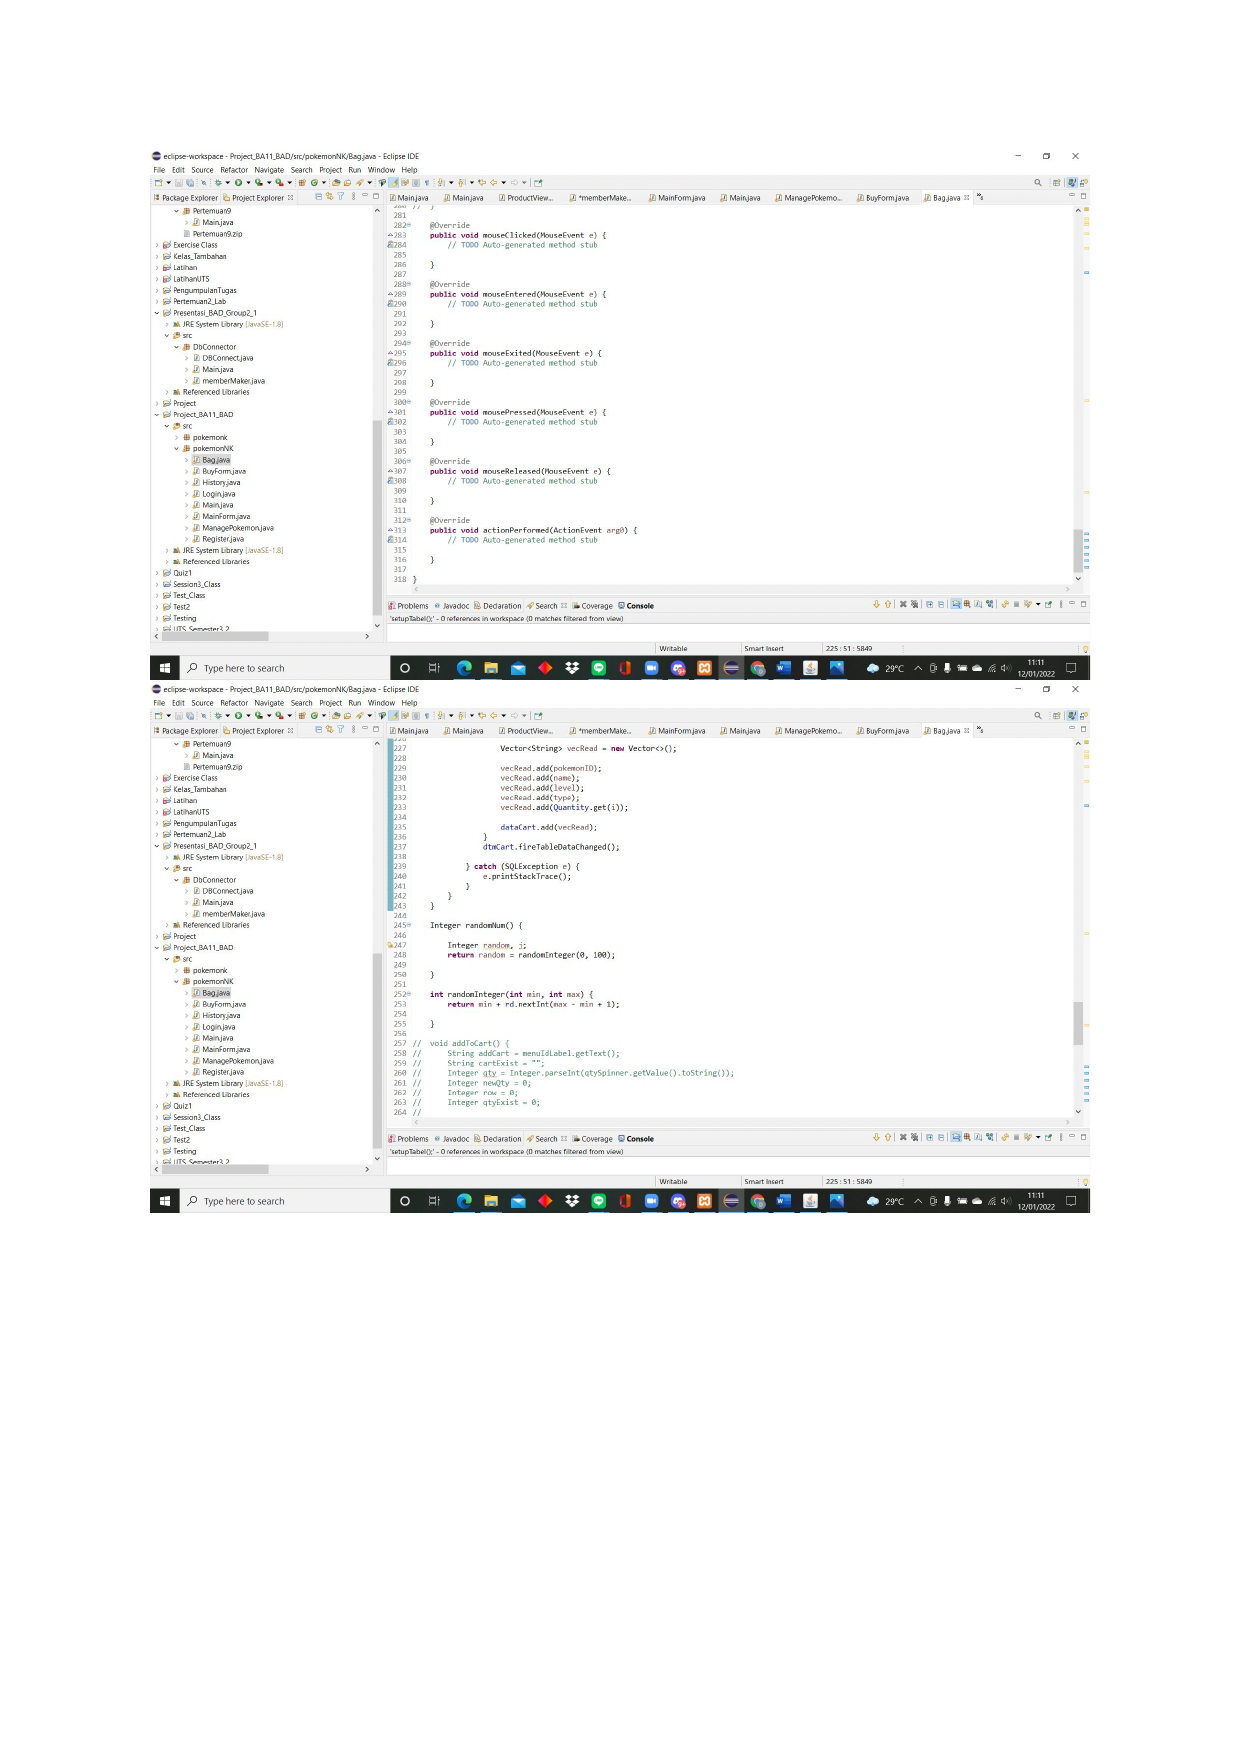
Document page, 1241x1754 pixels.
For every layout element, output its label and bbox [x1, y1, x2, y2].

picture [150, 150, 1091, 680]
picture [150, 683, 1091, 1213]
